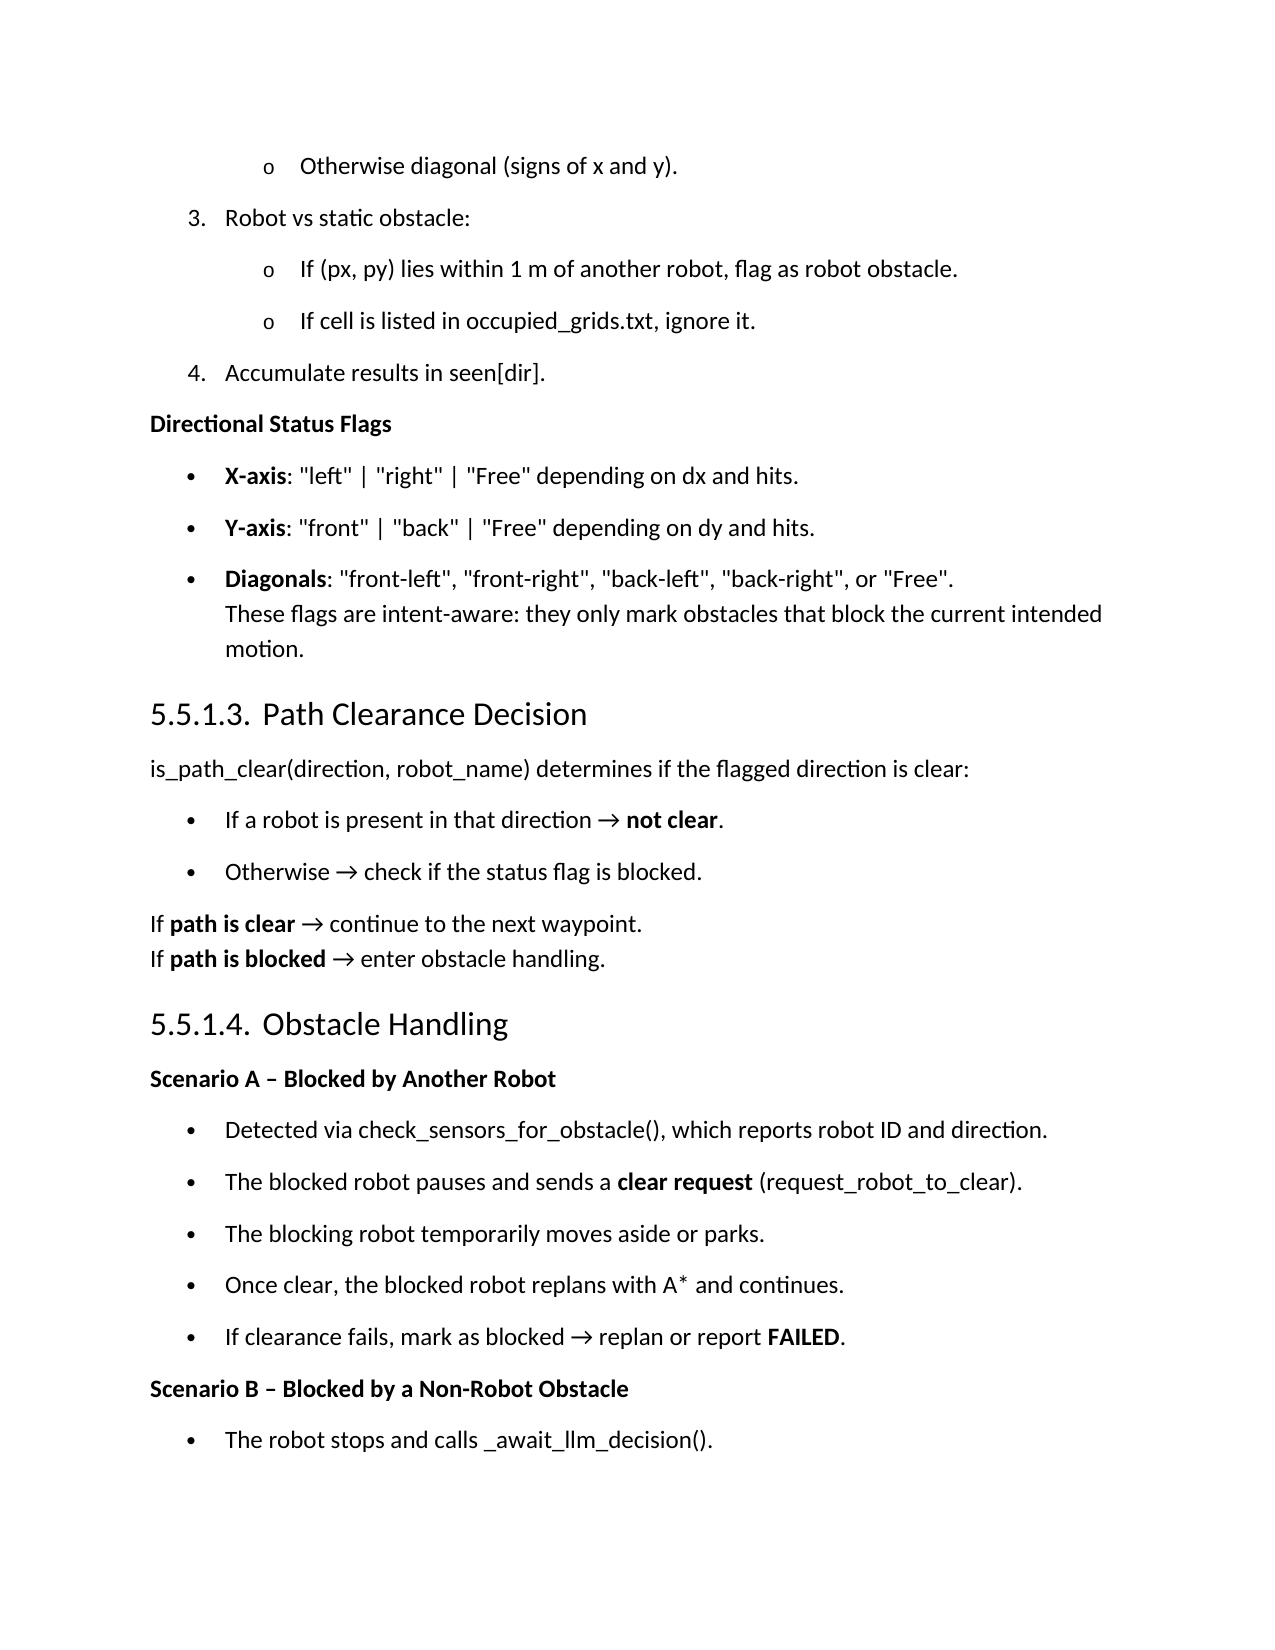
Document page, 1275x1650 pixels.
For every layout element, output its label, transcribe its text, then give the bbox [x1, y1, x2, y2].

text If path is clear → continue to the next waypoint. If path is blocked → enter obstacle handling. [150, 908, 1125, 973]
list The robot stops and calls _await_llm_decision(). [187, 1424, 1125, 1455]
text Scenario B – Blocked by a Non-Robot Obstacle [150, 1373, 1125, 1403]
list The blocked robot pauses and sends a clear request (request_robot_to_clear). [187, 1166, 1125, 1197]
list The blocking robot temporarily moves aside or parks. [187, 1218, 1125, 1248]
list X-axis: "left" | "right" | "Free" depending on dx and hits. [187, 460, 1125, 491]
list Once clear, the blocked robot replans with A* and continues. [187, 1269, 1125, 1300]
list Y-axis: "front" | "back" | "Free" depending on dy and hits. [187, 512, 1125, 542]
list Robot vs static obstacle: [187, 202, 1125, 232]
text is_path_clear(direction, robot_name) determines if the flagged direction is clear: [150, 753, 1125, 783]
list Otherwise → check if the status flag is blocked. [187, 856, 1125, 887]
list If a robot is present in that direction → not clear. [187, 805, 1125, 835]
list If (px, py) lies within 1 m of another robot, flag as robot obstacle. [262, 253, 1125, 284]
subtitle Path Clearance Decision [150, 693, 1125, 734]
list If cell is listed in occupied_grids.txt, ignore it. [262, 305, 1125, 336]
list Accumulate results in seen[dir]. [187, 357, 1125, 387]
list If clearance fails, mark as blocked → replan or report FAILED. [187, 1321, 1125, 1352]
list Otherwise diagonal (signs of x and y). [262, 150, 1125, 181]
list Detected via check_sensors_for_obstacle(), which reports robot ID and direction. [187, 1114, 1125, 1145]
subtitle Obstacle Handling [150, 1003, 1125, 1044]
list Diagonals: "front-left", "front-right", "back-left", "back-right", or "Free". These flags are intent-aware: they only mark obstacles that block the current intended motion. [187, 563, 1125, 664]
text Directional Status Flags [150, 408, 1125, 439]
text Scenario A – Blocked by Another Robot [150, 1063, 1125, 1093]
